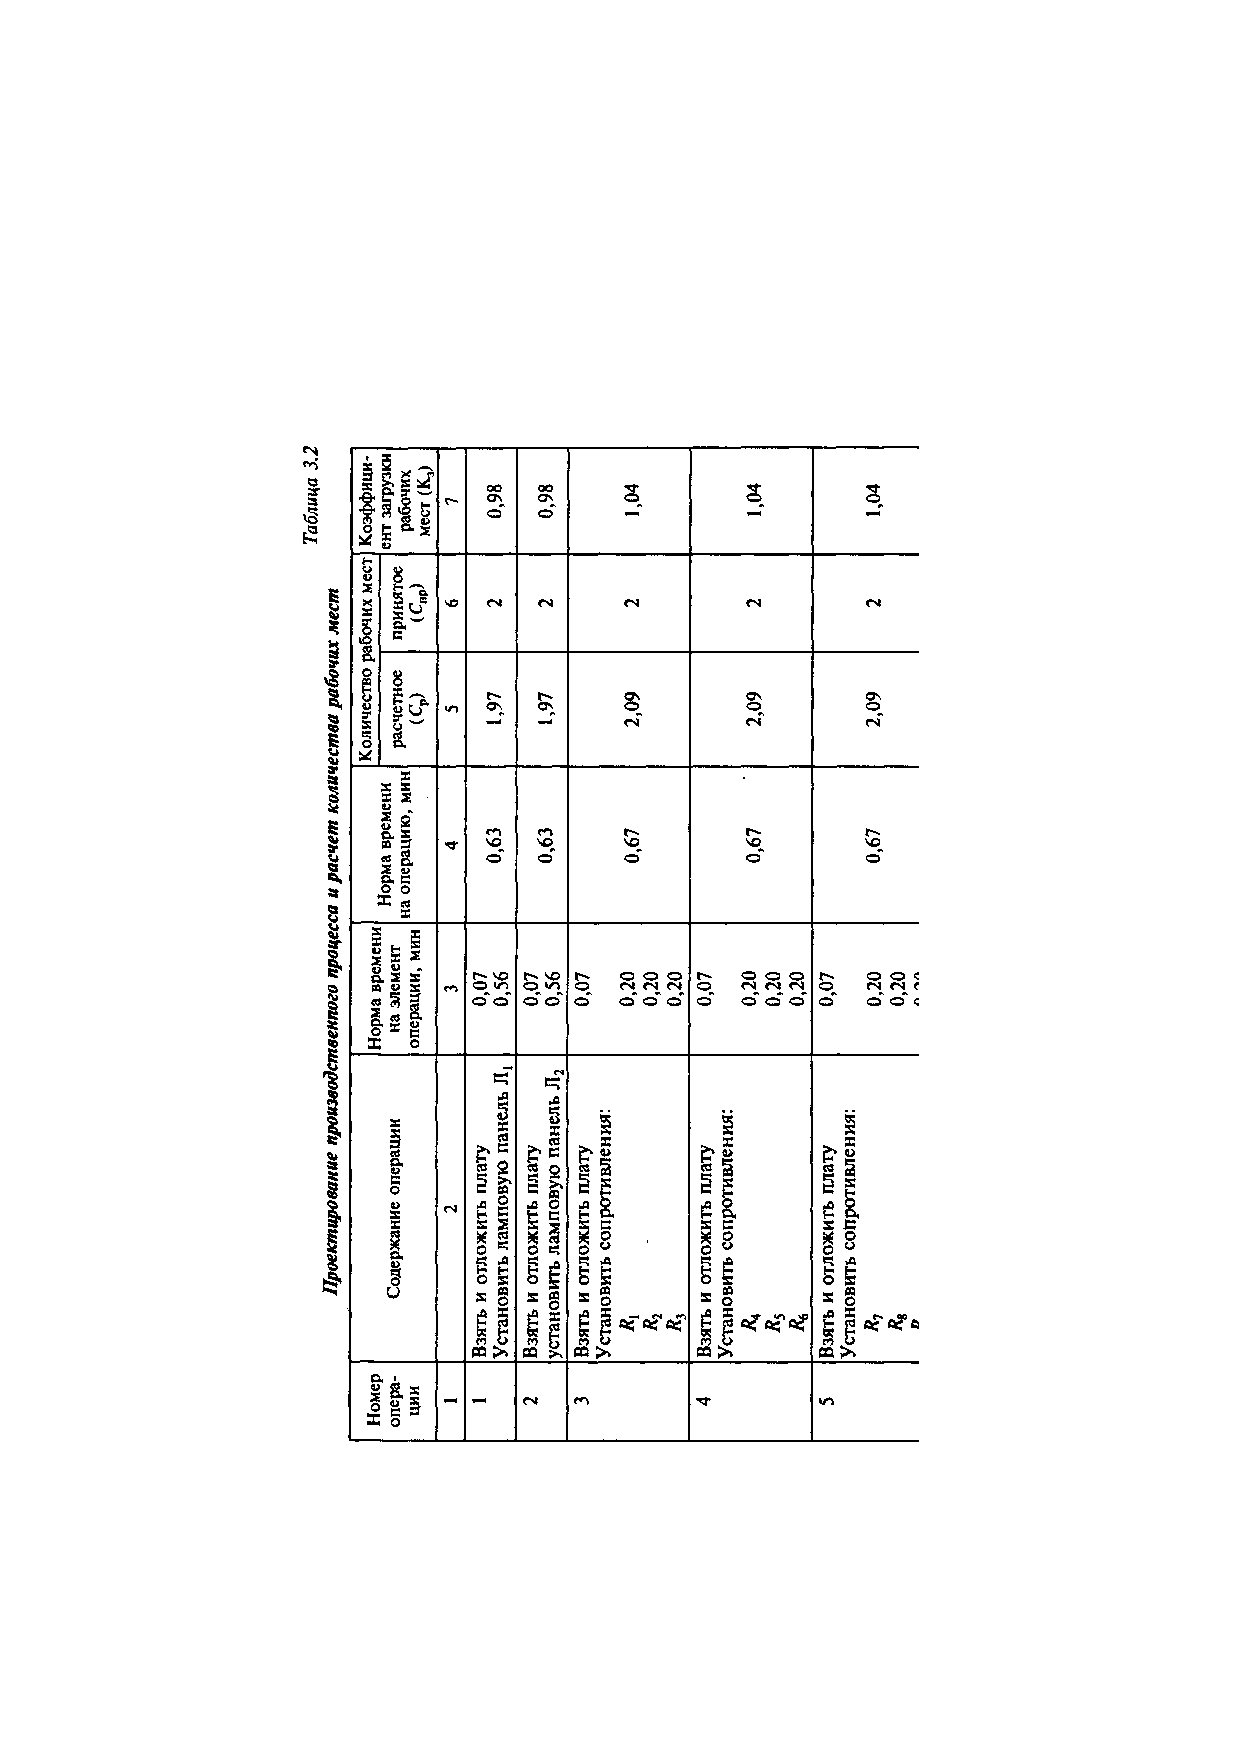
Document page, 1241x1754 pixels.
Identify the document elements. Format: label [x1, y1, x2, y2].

picture [280, 419, 919, 1446]
